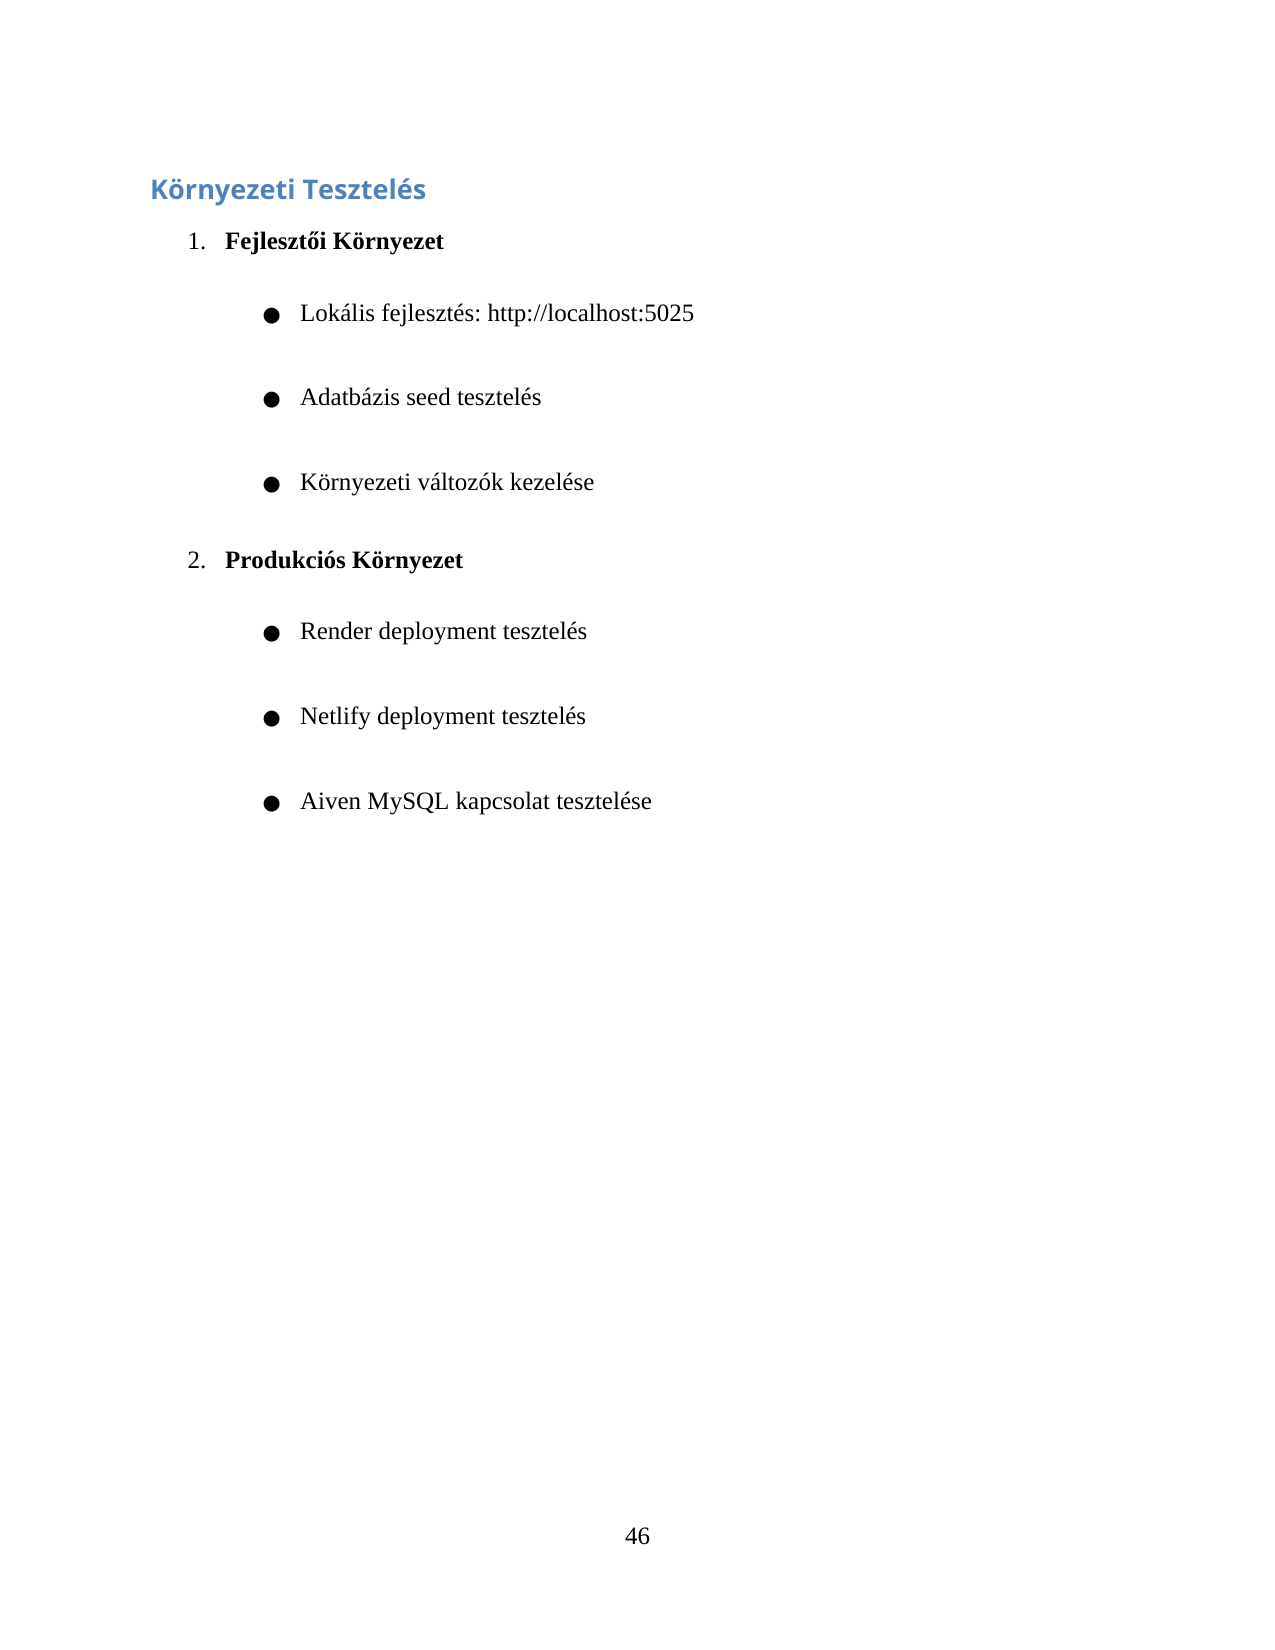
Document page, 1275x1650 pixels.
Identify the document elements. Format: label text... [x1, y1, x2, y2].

list Netlify deployment tesztelés [262, 694, 1125, 736]
list Adatbázis seed tesztelés [262, 375, 1125, 418]
list Produkciós Környezet [187, 545, 1125, 573]
list Aiven MySQL kapcsolat tesztelése [262, 778, 1125, 821]
subtitle Környezeti Tesztelés [150, 171, 1125, 208]
list Környezeti változók kezelése [262, 460, 1125, 503]
list Render deployment tesztelés [262, 609, 1125, 651]
list Lokális fejlesztés: http://localhost:5025 [262, 290, 1125, 333]
list Fejlesztői Környezet [187, 226, 1125, 255]
